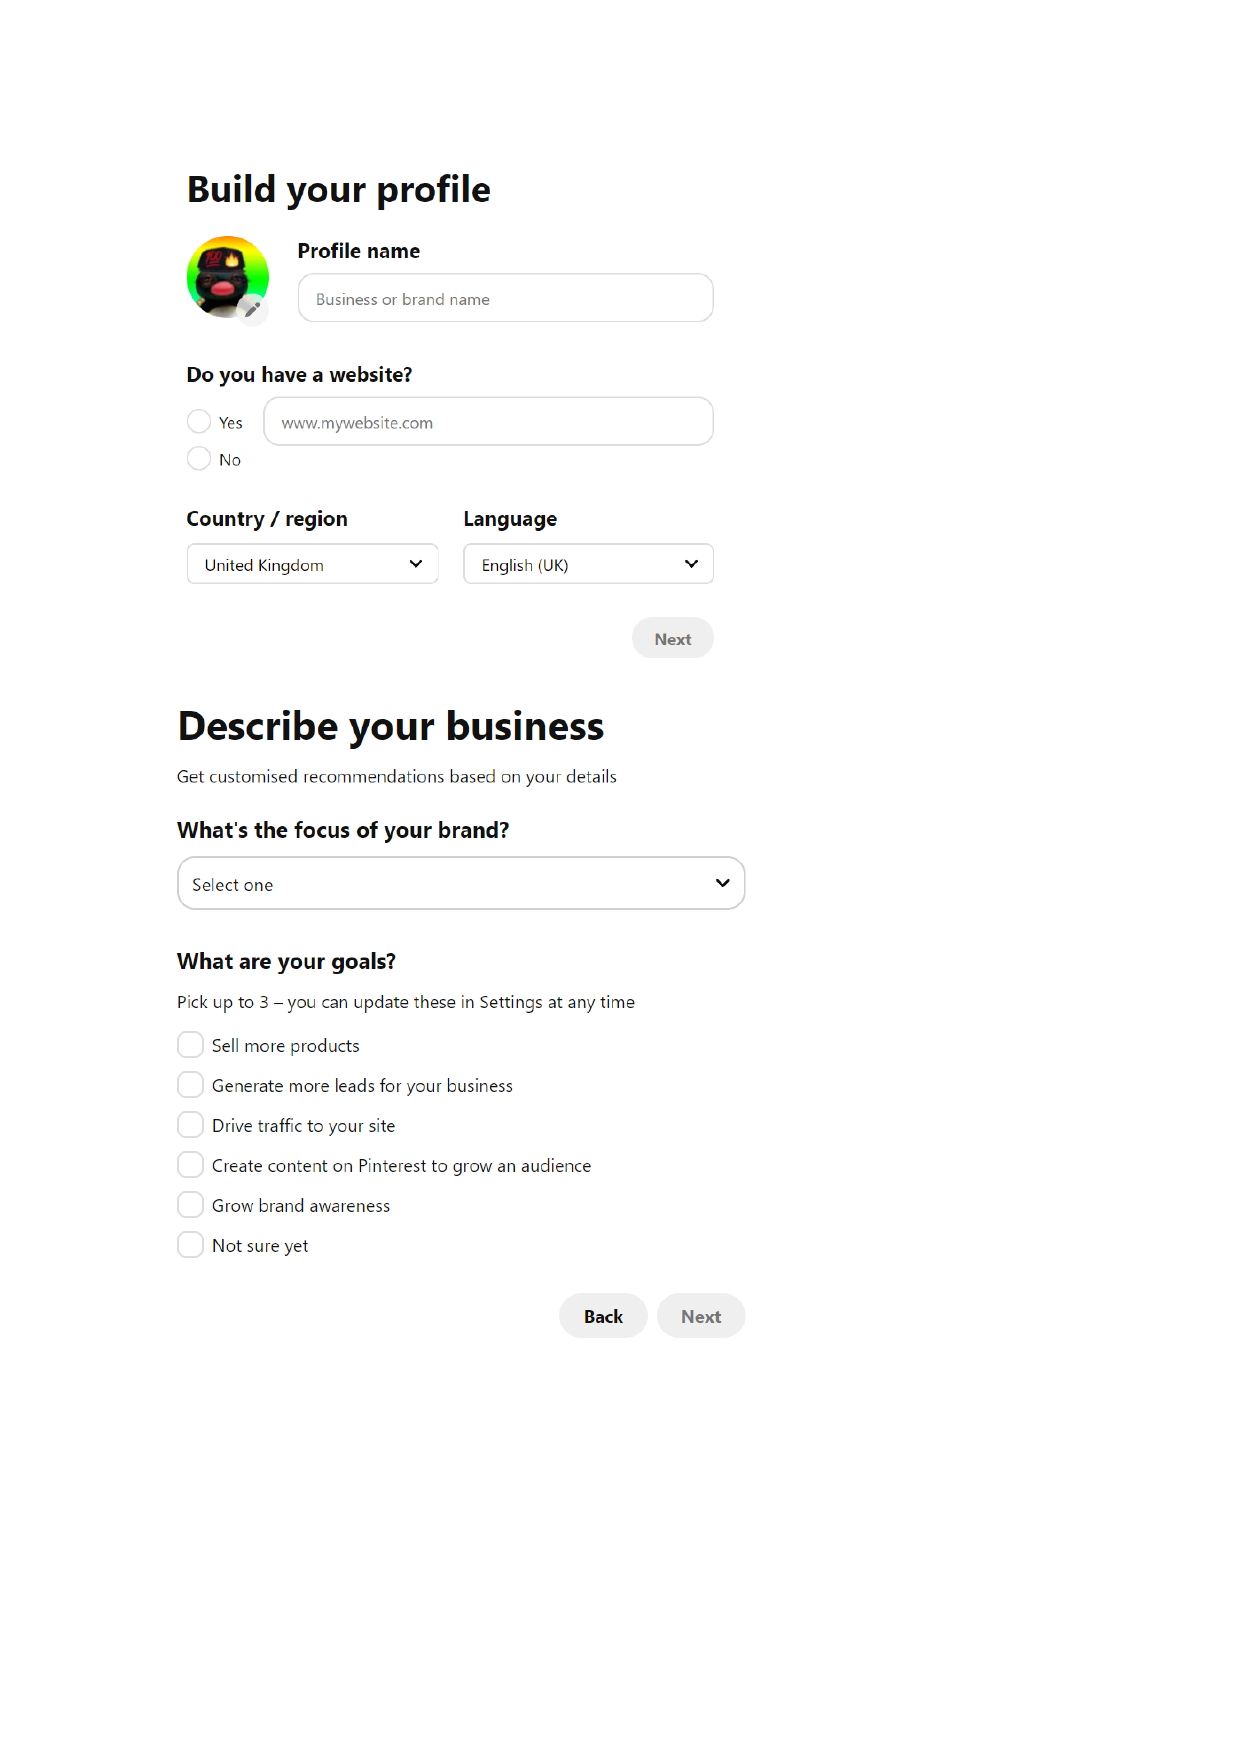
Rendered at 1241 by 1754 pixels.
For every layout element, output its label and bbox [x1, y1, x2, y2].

picture [150, 703, 769, 1356]
picture [150, 150, 749, 685]
